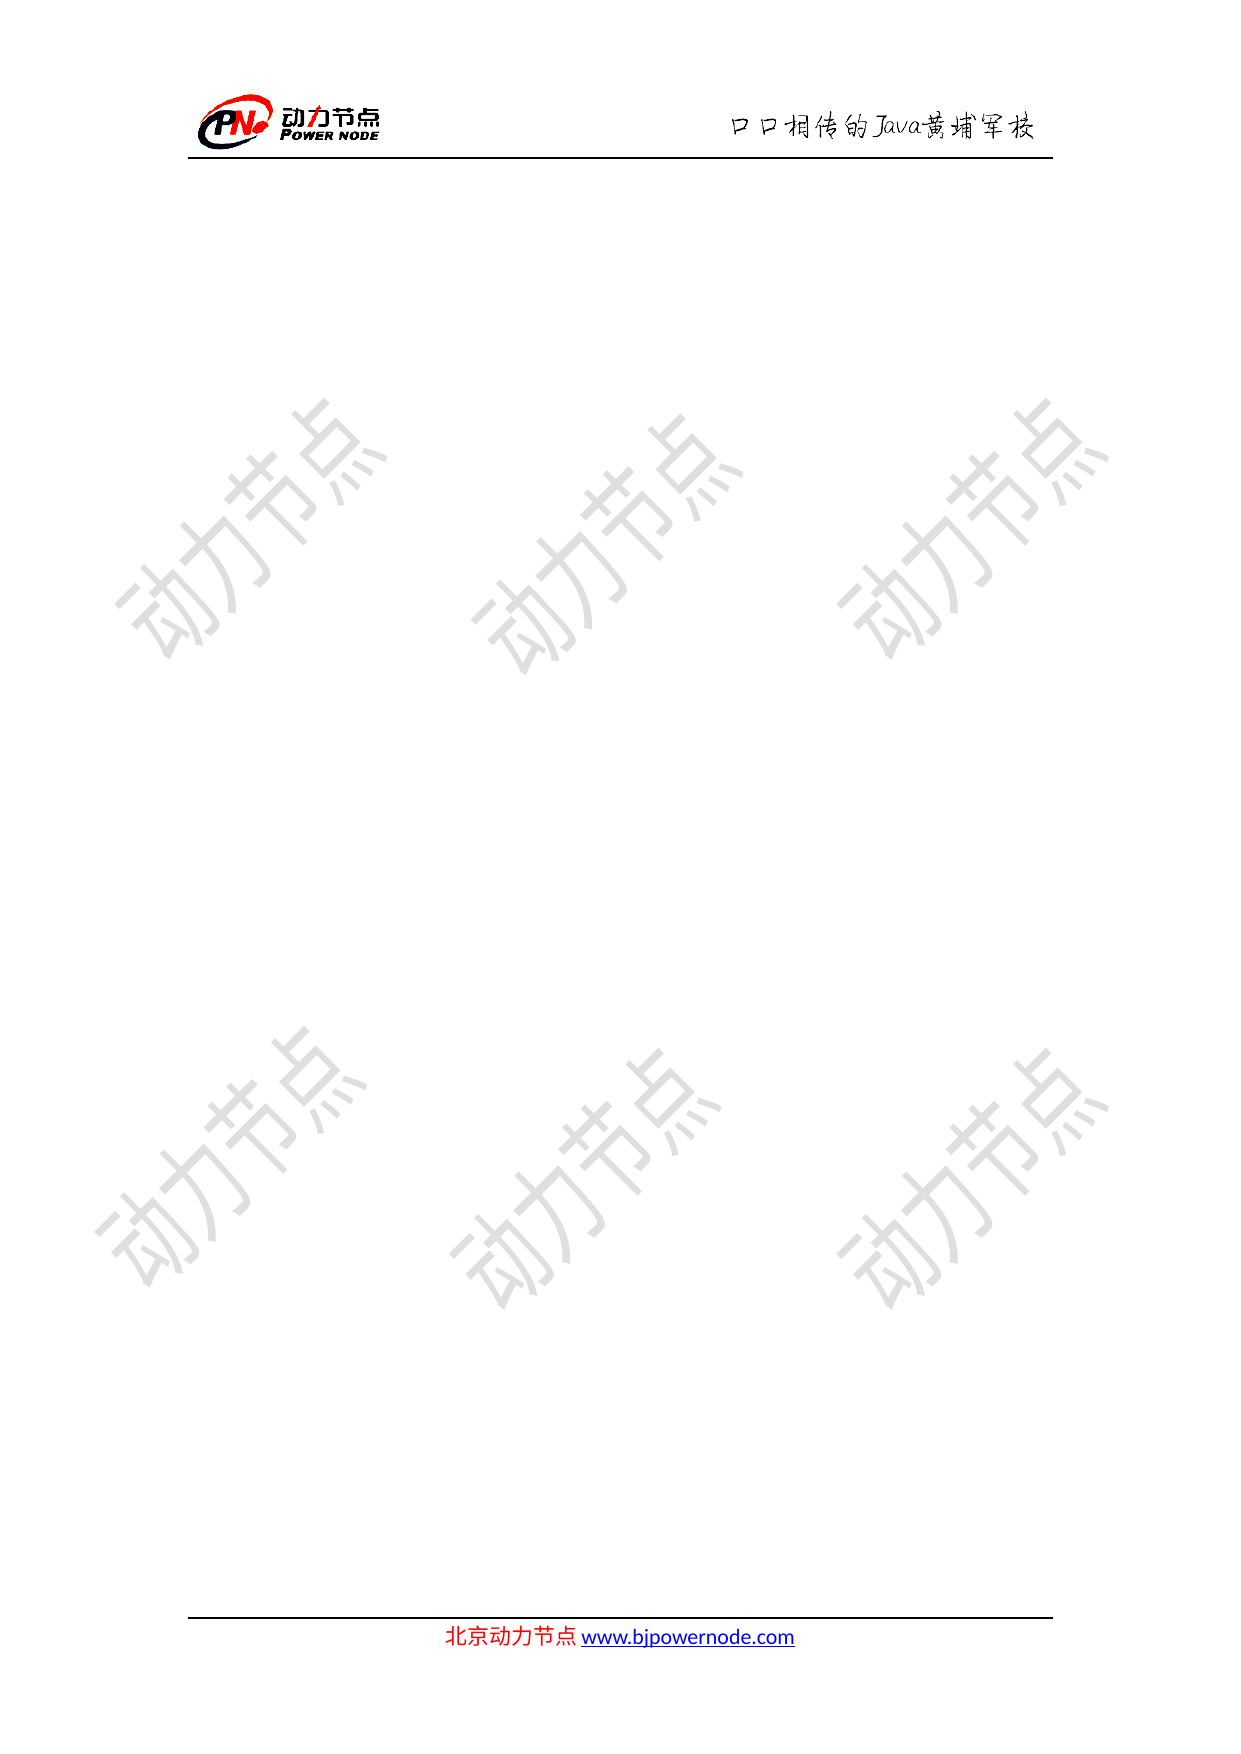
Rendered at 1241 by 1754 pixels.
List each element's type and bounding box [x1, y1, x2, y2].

picture [187, 88, 1053, 155]
